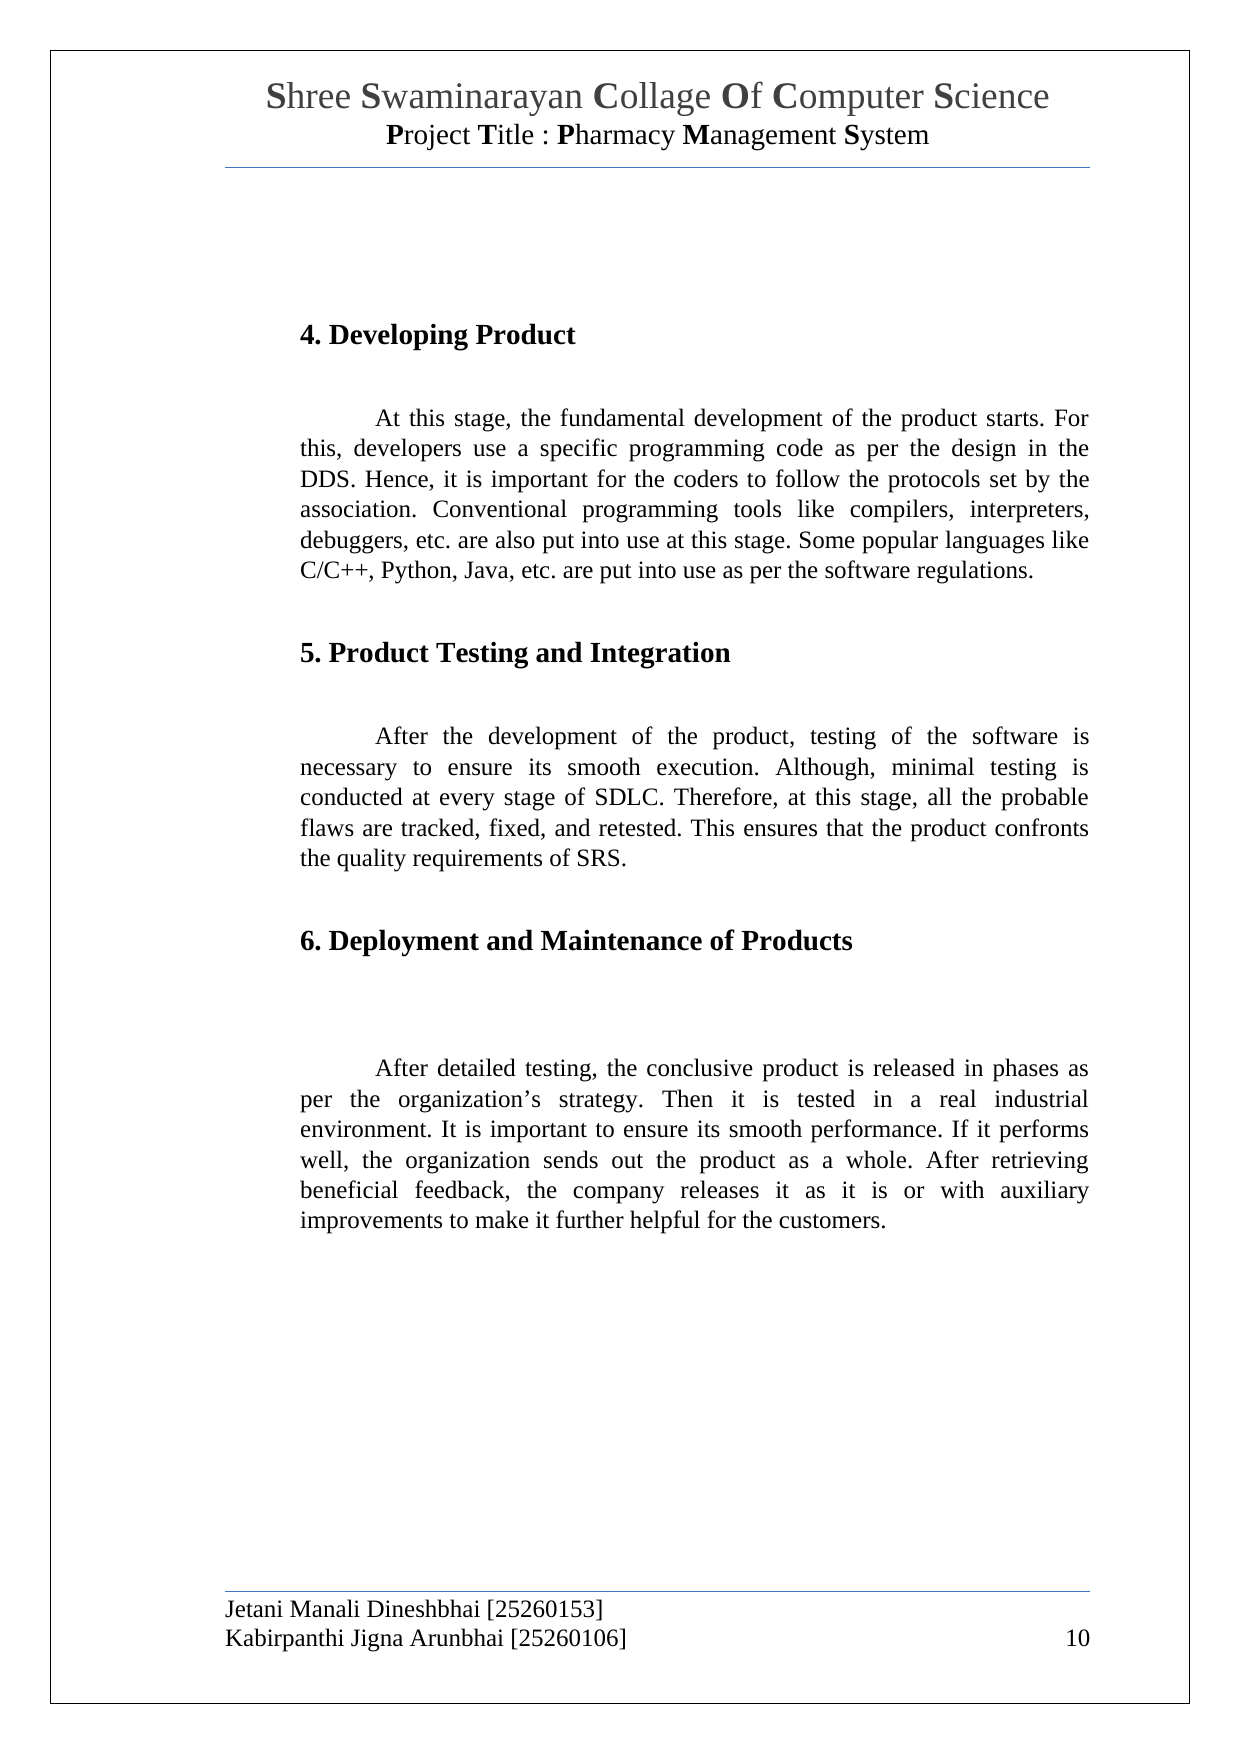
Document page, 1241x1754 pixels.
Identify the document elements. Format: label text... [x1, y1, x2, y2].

list At this stage, the fundamental development of the product starts. For this, developers use a specific programming code as per the design in the DDS. Hence, it is important for the coders to follow the protocols set by the association. Conventional programming tools like compilers, interpreters, debuggers, etc. are also put into use at this stage. Some popular languages like C/C++, Python, Java, etc. are put into use as per the software regulations. [300, 403, 1090, 584]
list After the development of the product, testing of the software is necessary to ensure its smooth execution. Although, minimal testing is conducted at every stage of SDLC. Therefore, at this stage, all the probable flaws are tracked, fixed, and retested. This ensures that the product confronts the quality requirements of SRS. [300, 721, 1090, 872]
text After detailed testing, the conclusive product is released in phases as per the organization’s strategy. Then it is tested in a real industrial environment. It is important to ensure its smooth performance. If it performs well, the organization sends out the product as a whole. After retrieving beneficial feedback, the company releases it as it is or with auxiliary improvements to make it further helpful for the customers. [300, 1053, 1090, 1234]
subtitle 4. Developing Product [300, 317, 1090, 351]
subtitle 5. Product Testing and Integration [300, 636, 1090, 669]
subtitle 6. Deployment and Maintenance of Products [300, 923, 1090, 957]
